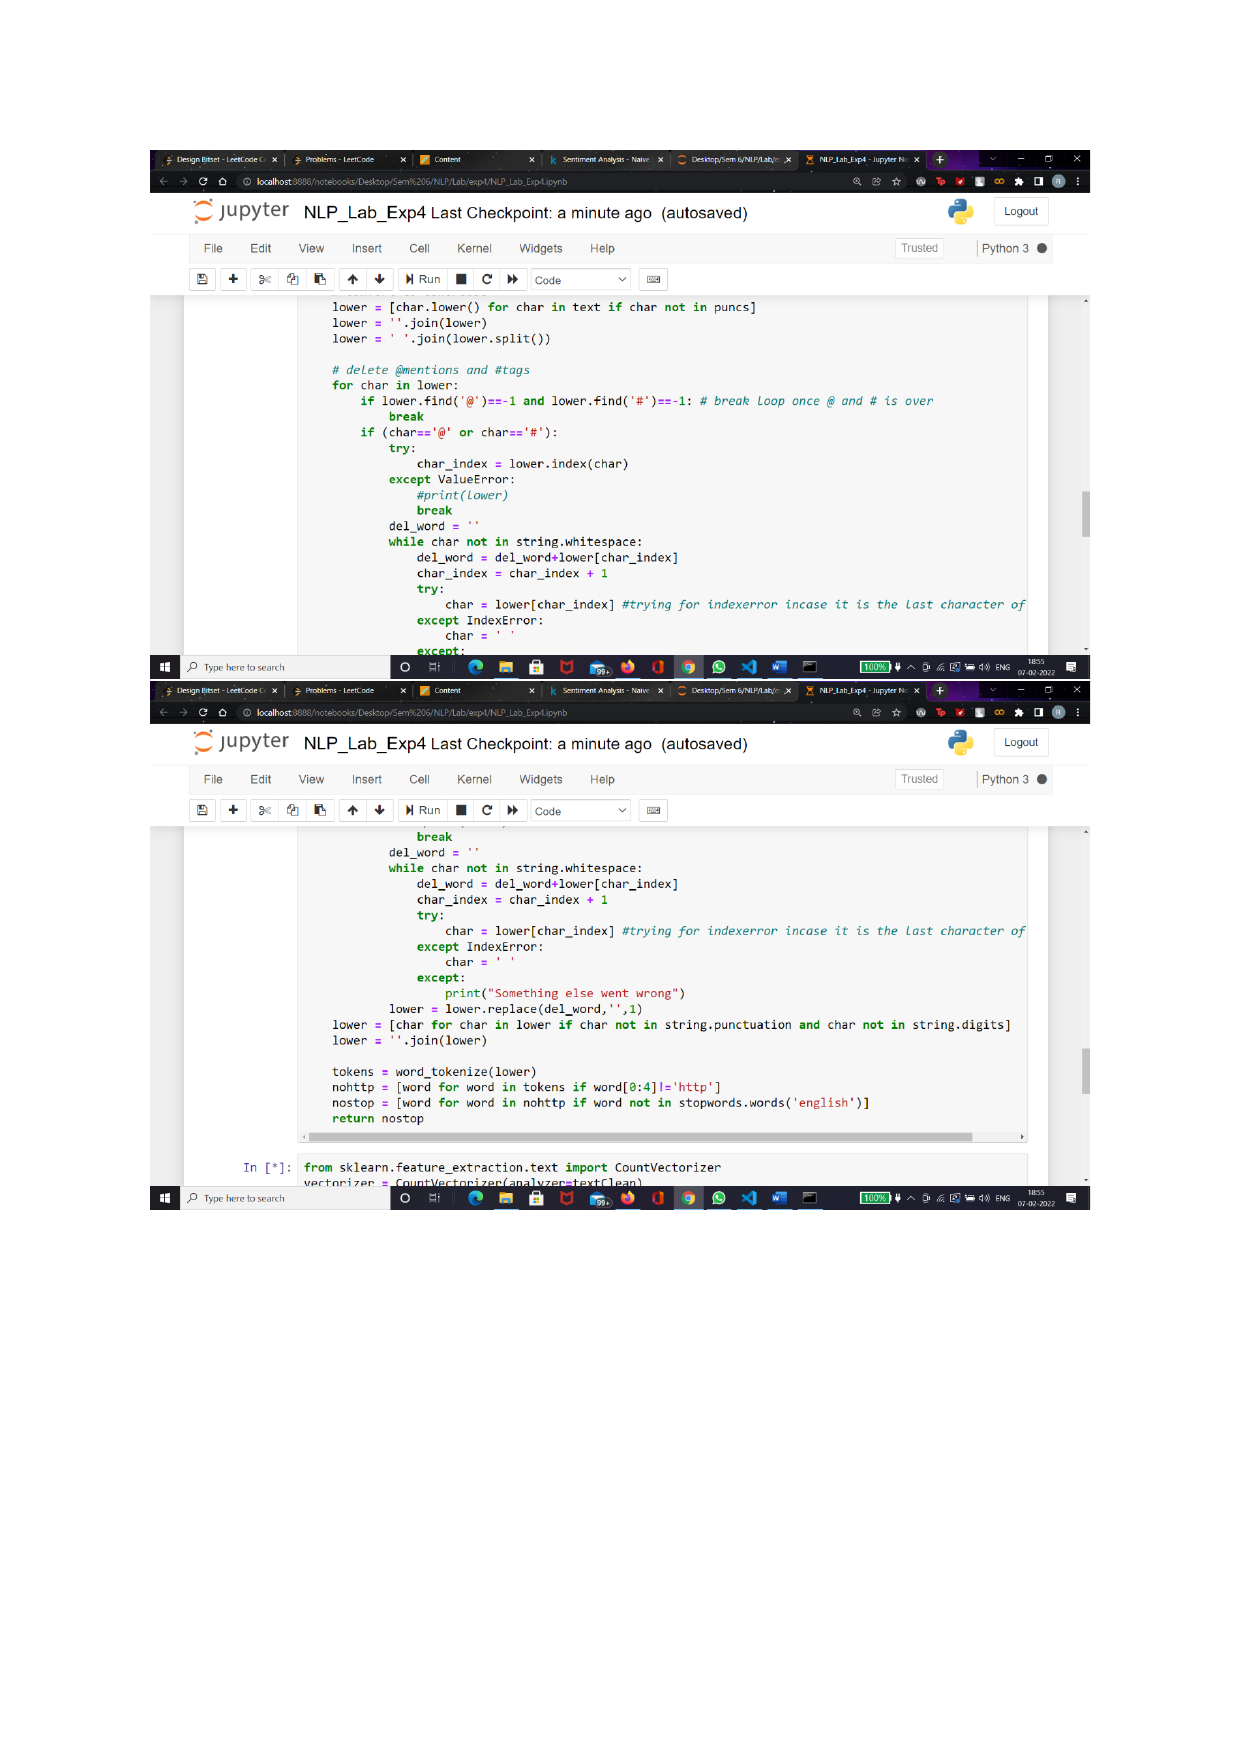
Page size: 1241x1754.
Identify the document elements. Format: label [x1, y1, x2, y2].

picture [150, 681, 1091, 1210]
picture [150, 150, 1091, 679]
